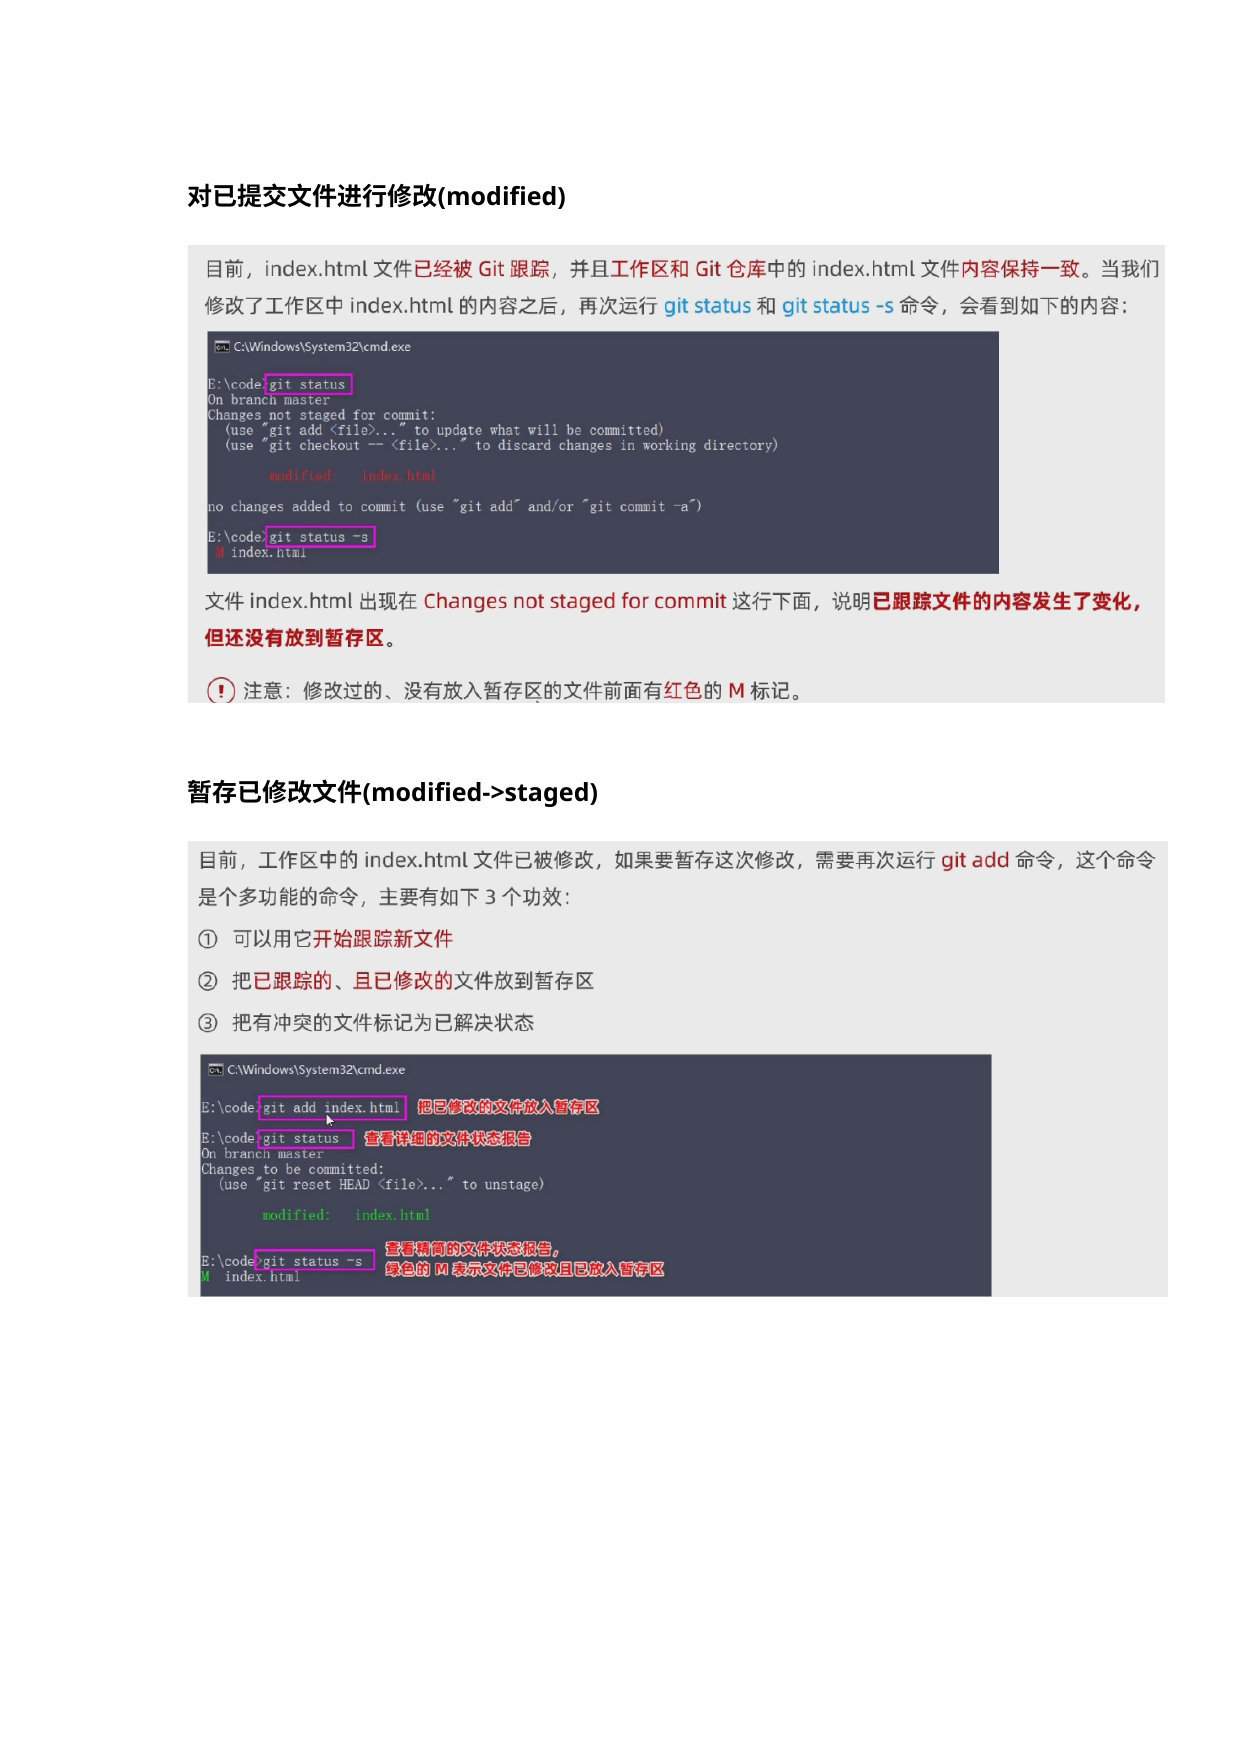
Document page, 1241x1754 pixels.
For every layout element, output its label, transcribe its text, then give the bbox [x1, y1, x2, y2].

picture [187, 245, 1165, 703]
subtitle 对已提交文件进行修改(modified) [187, 162, 1053, 227]
picture [187, 841, 1168, 1297]
subtitle 暂存已修改文件(modified->staged) [187, 758, 1053, 823]
